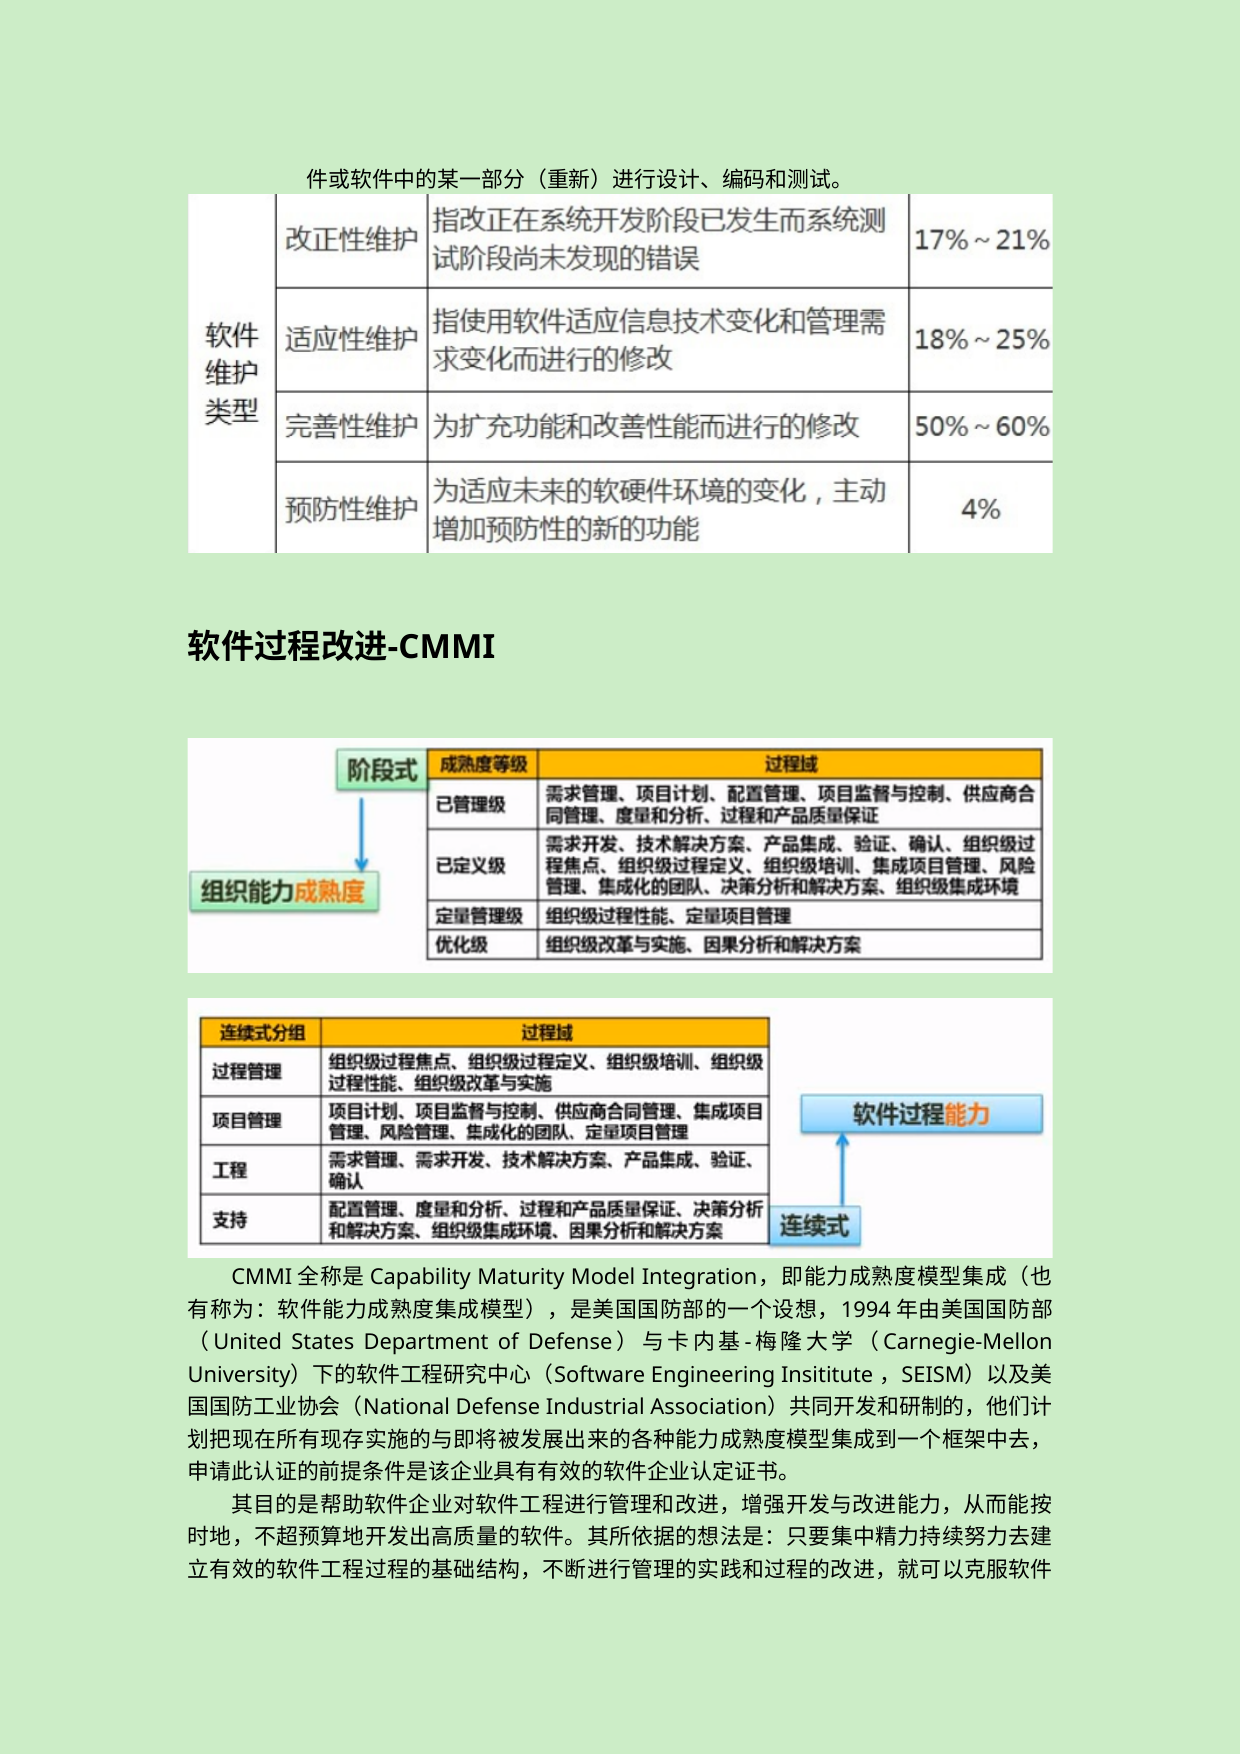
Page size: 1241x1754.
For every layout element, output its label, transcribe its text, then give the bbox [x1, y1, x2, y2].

text CMMI全称是Capability Maturity Model Integration，即能力成熟度模型集成（也有称为：软件能力成熟度集成模型），是美国国防部的一个设想，1994年由美国国防部（United States Department of Defense）与卡内基-梅隆大学（Carnegie-Mellon University）下的软件工程研究中心（Software Engineering Insititute ，SEISM）以及美国国防工业协会（National Defense Industrial Association）共同开发和研制的，他们计划把现在所有现存实施的与即将被发展出来的各种能力成熟度模型集成到一个框架中去，申请此认证的前提条件是该企业具有有效的软件企业认定证书。 [187, 1259, 1053, 1486]
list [231, 162, 1053, 194]
picture [187, 998, 1053, 1258]
picture [187, 738, 1053, 973]
subtitle 软件过程改进-CMMI [187, 612, 1053, 677]
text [187, 1486, 1053, 1584]
picture [187, 194, 1053, 553]
